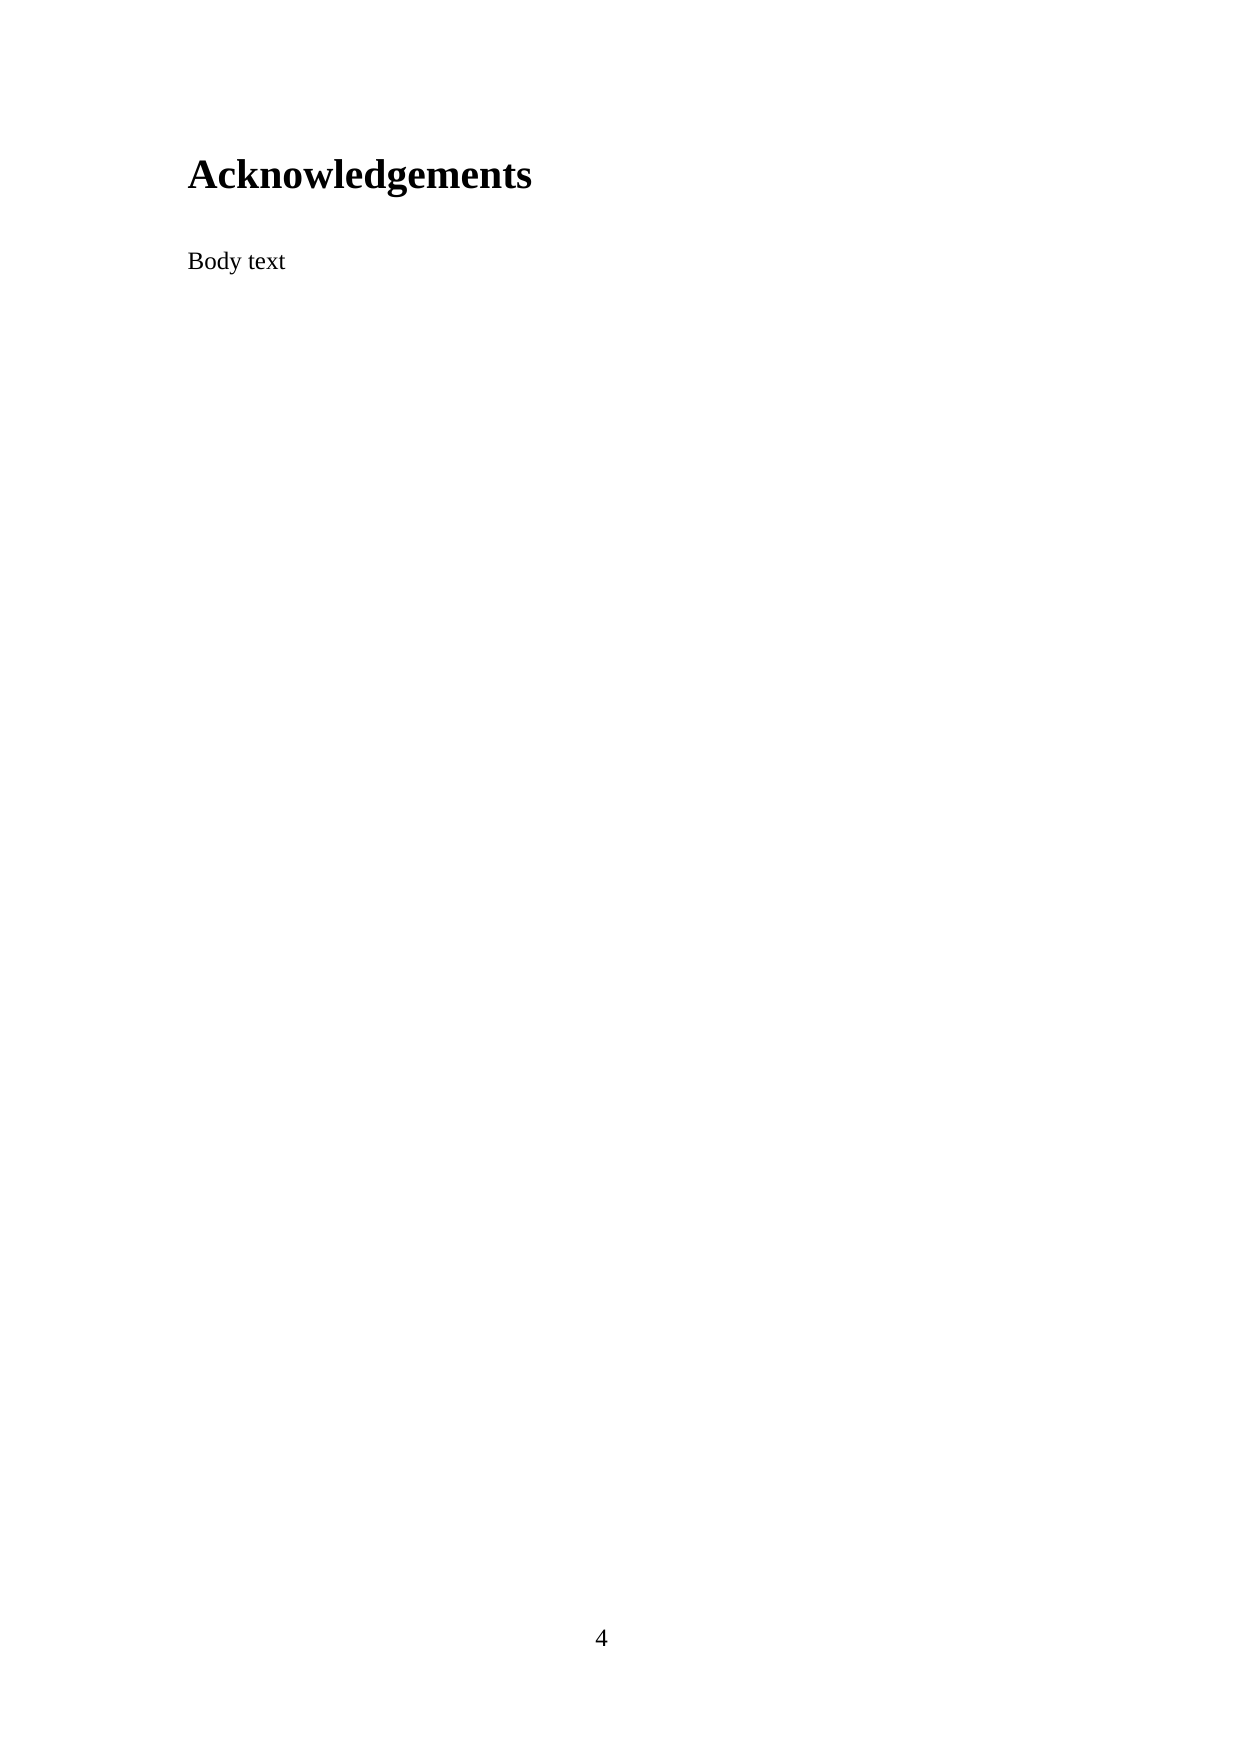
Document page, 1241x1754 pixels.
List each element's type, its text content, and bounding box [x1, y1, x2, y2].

subtitle Acknowledgements [187, 150, 1053, 198]
text Body text [187, 246, 1053, 274]
